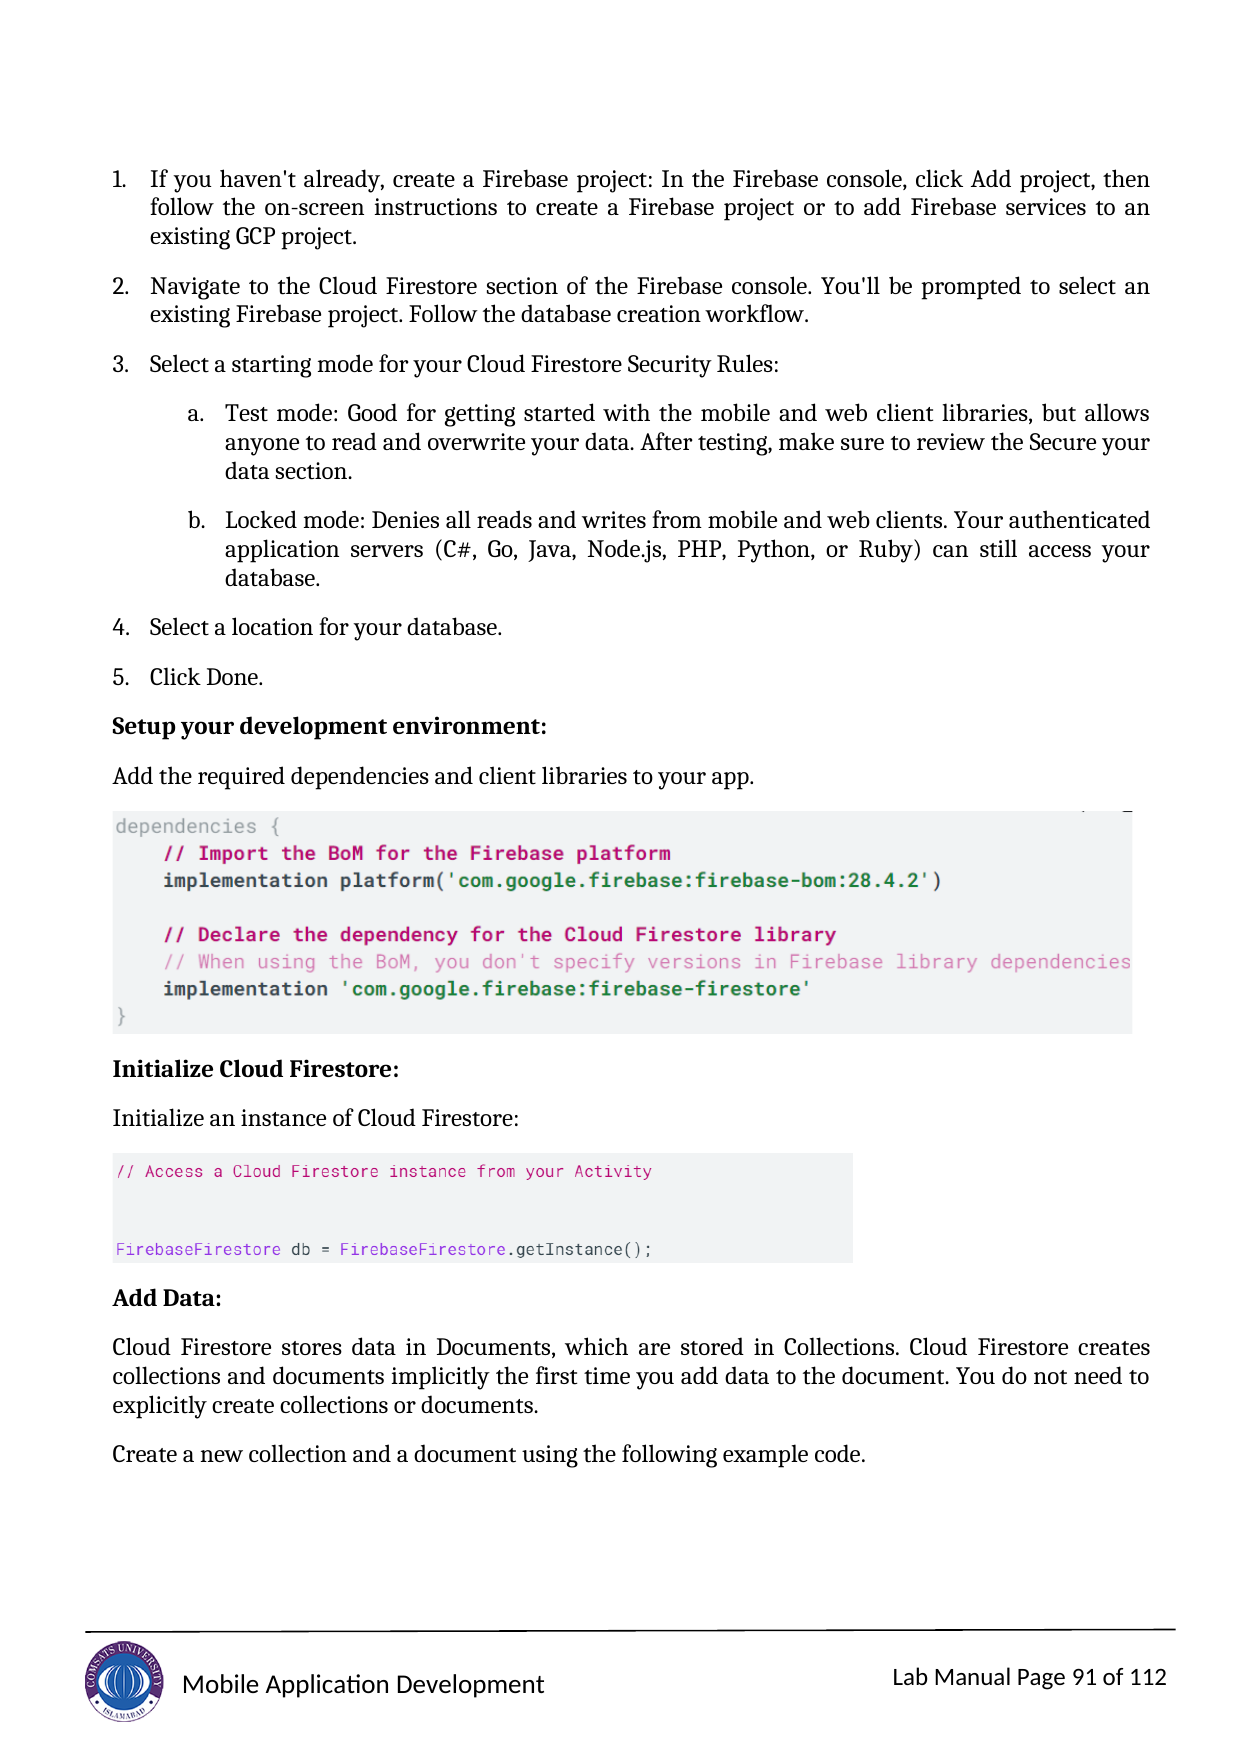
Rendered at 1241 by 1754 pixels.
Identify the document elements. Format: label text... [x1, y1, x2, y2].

list Select a location for your database. [112, 613, 1152, 642]
list Click Done. [112, 663, 1152, 691]
picture [112, 811, 1133, 1034]
picture [85, 1641, 165, 1722]
list Locked mode: Denies all reads and writes from mobile and web clients. Your authenticated application servers (C#, Go, Java, Node.js, PHP, Python, or Ruby) can still access your database. [187, 506, 1152, 592]
list Select a starting mode for your Cloud Firestore Security Rules: [112, 350, 1152, 378]
list Test mode: Good for getting started with the mobile and web client libraries, but allows anyone to read and overwrite your data. After testing, make sure to review the Secure your data section. [187, 399, 1152, 486]
text Initialize an instance of Cloud Firestore: [112, 1104, 1152, 1133]
subtitle Setup your development environment: [112, 712, 1240, 741]
list If you haven't already, create a Firebase project: In the Firebase console, click Add project, then follow the on-screen instructions to create a Firebase project or to add Firebase services to an existing GCP project. [112, 164, 1152, 251]
text Add the required dependencies and client libraries to your app. [112, 762, 1152, 790]
picture [112, 1153, 853, 1263]
subtitle Initialize Cloud Firestore: [112, 1055, 1240, 1083]
text Cloud Firestore stores data in Documents, which are stored in Collections. Cloud Firestore creates collections and documents implicitly the first time you add data to the document. You do not need to explicitly create collections or documents. [112, 1333, 1152, 1419]
subtitle Add Data: [112, 1284, 1240, 1312]
list Navigate to the Cloud Firestore section of the Firebase console. You'll be prompted to select an existing Firebase project. Follow the database creation workflow. [112, 272, 1152, 329]
text Create a new collection and a document using the following example code. [112, 1440, 1152, 1469]
